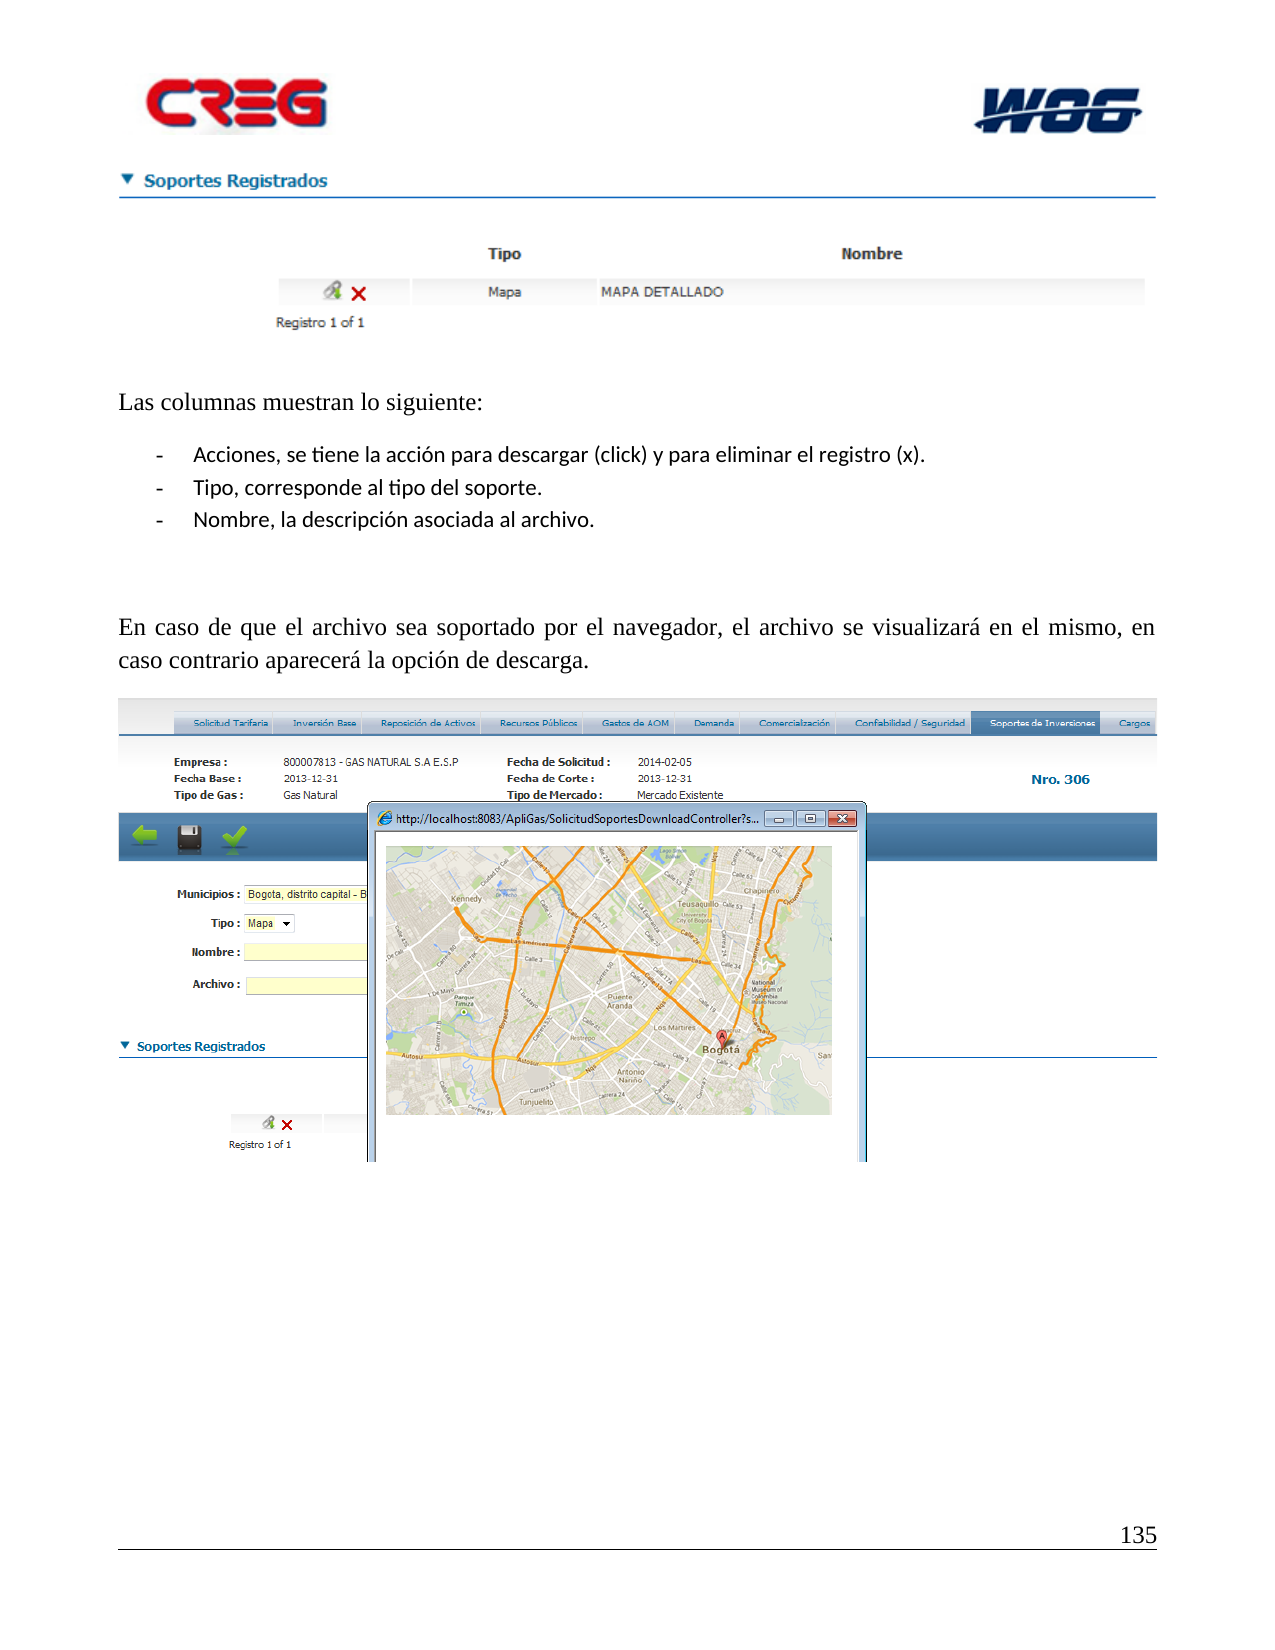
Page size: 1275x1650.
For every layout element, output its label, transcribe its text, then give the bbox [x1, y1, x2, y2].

picture [118, 147, 1156, 362]
picture [118, 73, 353, 135]
list Nombre, la descripción asociada al archivo. [156, 505, 1157, 533]
text En caso de que el archivo sea soportado por el navegador, el archivo se visualizará en el mismo, en caso contrario aparecerá la opción de descarga. [118, 612, 1157, 674]
picture [971, 83, 1147, 135]
picture [118, 698, 1158, 1162]
list Acciones, se tiene la acción para descargar (click) y para eliminar el registro (x). [156, 441, 1157, 469]
text Las columnas muestran lo siguiente: [118, 387, 1157, 416]
list Tipo, corresponde al tipo del soporte. [156, 473, 1157, 501]
